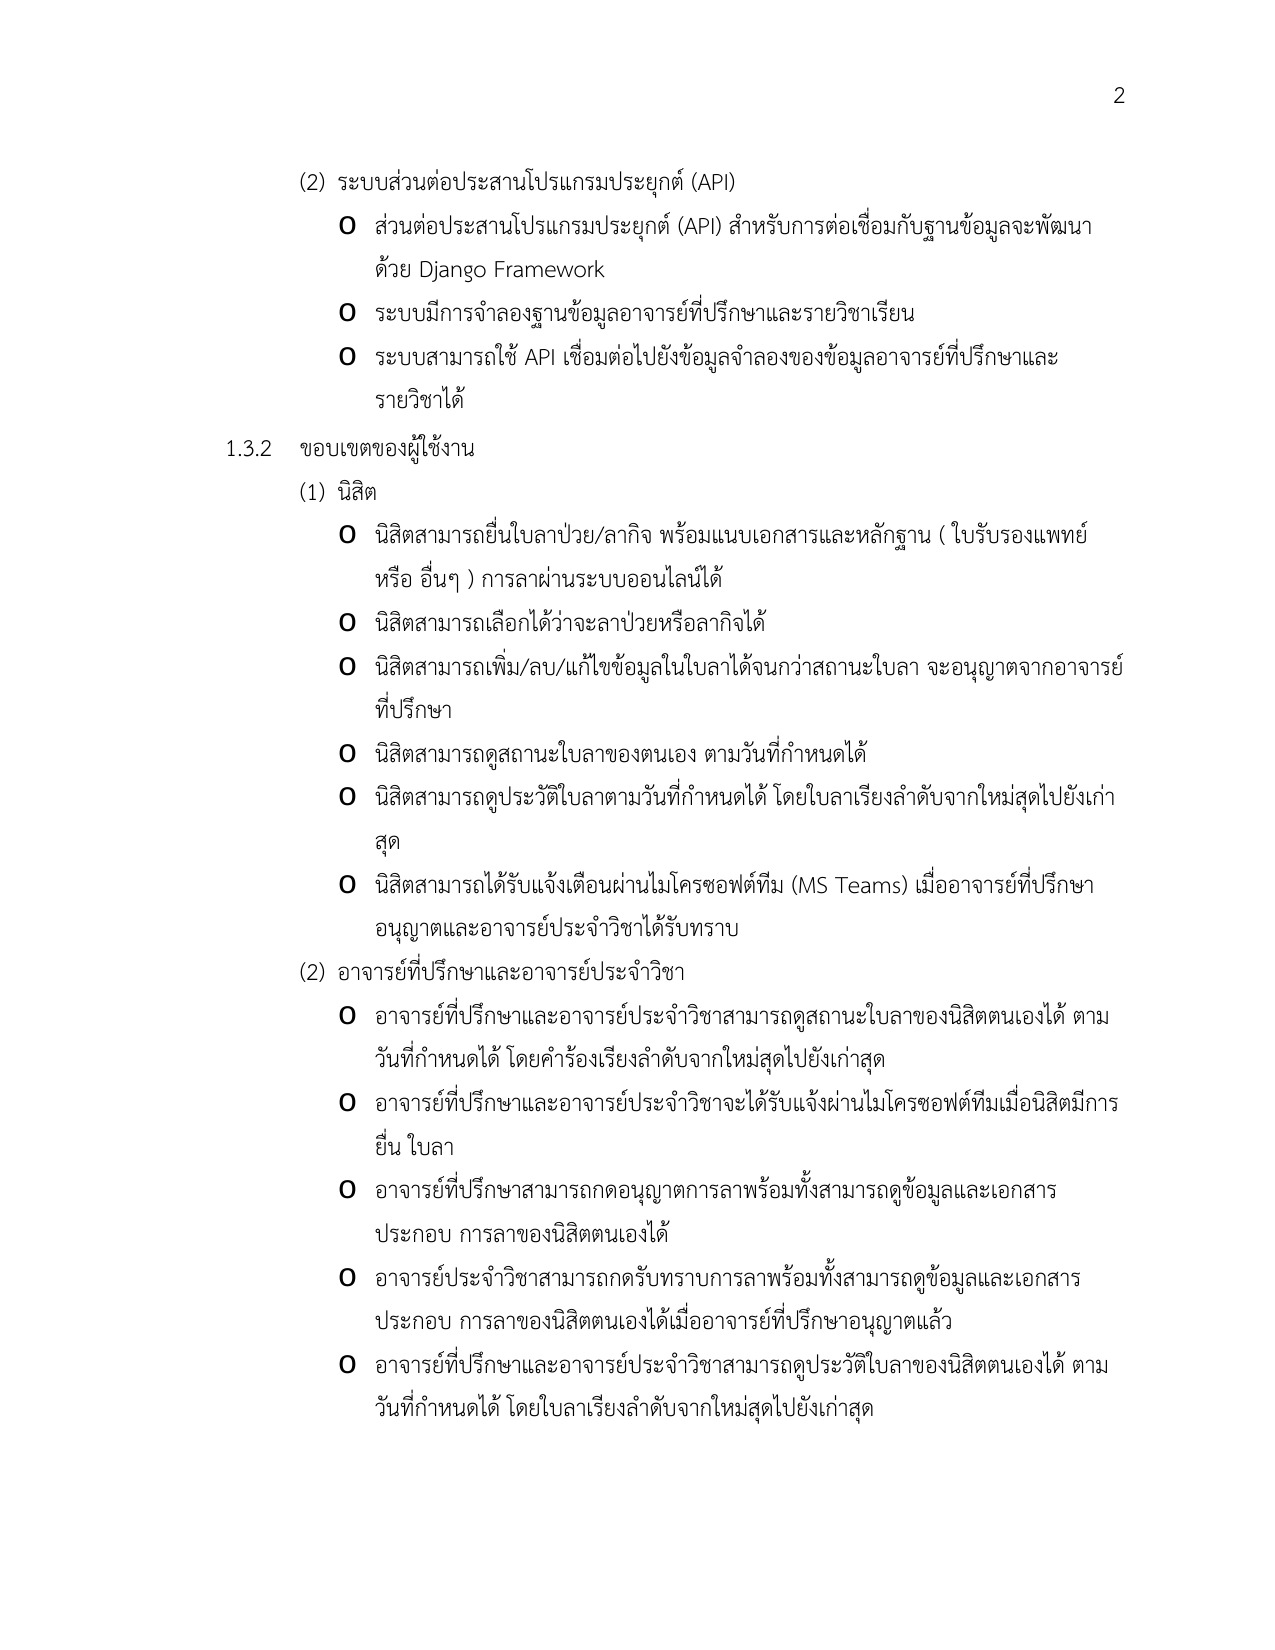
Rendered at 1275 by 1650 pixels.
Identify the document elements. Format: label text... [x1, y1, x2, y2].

list นิสิต [300, 472, 1125, 516]
list อาจารย์ที่ปรึกษาสามารถกดอนุญาตการลาพร้อมทั้งสามารถดูข้อมูลและเอกสารประกอบ การลาของนิสิตตนเองได้ [337, 1170, 1125, 1258]
list อาจารย์ประจำวิชาสามารถกดรับทราบการลาพร้อมทั้งสามารถดูข้อมูลและเอกสารประกอบ การลาของนิสิตตนเองได้เมื่ออาจารย์ที่ปรึกษาอนุญาตแล้ว [337, 1258, 1125, 1345]
list นิสิตสามารถได้รับแจ้งเตือนผ่านไมโครซอฟต์ทีม (MS Teams) เมื่ออาจารย์ที่ปรึกษาอนุญาตและอาจารย์ประจำวิชาได้รับทราบ [337, 865, 1125, 952]
list นิสิตสามารถยื่นใบลาป่วย/ลากิจ พร้อมแนบเอกสารและหลักฐาน ( ใบรับรองแพทย์หรือ อื่นๆ ) การลาผ่านระบบออนไลน์ได้ [337, 516, 1125, 603]
list อาจารย์ที่ปรึกษาและอาจารย์ประจำวิชาสามารถดูสถานะใบลาของนิสิตตนเองได้ ตามวันที่กำหนดได้ โดยคำร้องเรียงลำดับจากใหม่สุดไปยังเก่าสุด [337, 996, 1125, 1083]
list อาจารย์ที่ปรึกษาและอาจารย์ประจำวิชา [300, 952, 1125, 996]
list นิสิตสามารถดูประวัติใบลาตามวันที่กำหนดได้ โดยใบลาเรียงลำดับจากใหม่สุดไปยังเก่าสุด [337, 777, 1125, 865]
list นิสิตสามารถเพิ่ม/ลบ/แก้ไขข้อมูลในใบลาได้จนกว่าสถานะใบลา จะอนุญาตจากอาจารย์ที่ปรึกษา [337, 647, 1125, 734]
list ระบบสามารถใช้ API เชื่อมต่อไปยังข้อมูลจำลองของข้อมูลอาจารย์ที่ปรึกษาและรายวิชาได้ [337, 337, 1125, 424]
list ระบบมีการจำลองฐานข้อมูลอาจารย์ที่ปรึกษาและรายวิชาเรียน [337, 293, 1125, 337]
list นิสิตสามารถดูสถานะใบลาของตนเอง ตามวันที่กำหนดได้ [337, 734, 1125, 777]
list ระบบส่วนต่อประสานโปรแกรมประยุกต์ (API) [300, 162, 1125, 206]
list อาจารย์ที่ปรึกษาและอาจารย์ประจำวิชาสามารถดูประวัติใบลาของนิสิตตนเองได้ ตามวันที่กำหนดได้ โดยใบลาเรียงลำดับจากใหม่สุดไปยังเก่าสุด [337, 1345, 1125, 1432]
subtitle ขอบเขตของผู้ใช้งาน [225, 428, 1125, 472]
list นิสิตสามารถเลือกได้ว่าจะลาป่วยหรือลากิจได้ [337, 603, 1125, 647]
list ส่วนต่อประสานโปรแกรมประยุกต์ (API) สำหรับการต่อเชื่อมกับฐานข้อมูลจะพัฒนาด้วย Django Framework [337, 206, 1125, 293]
list อาจารย์ที่ปรึกษาและอาจารย์ประจำวิชาจะได้รับแจ้งผ่านไมโครซอฟต์ทีมเมื่อนิสิตมีการยื่น ใบลา [337, 1083, 1125, 1170]
